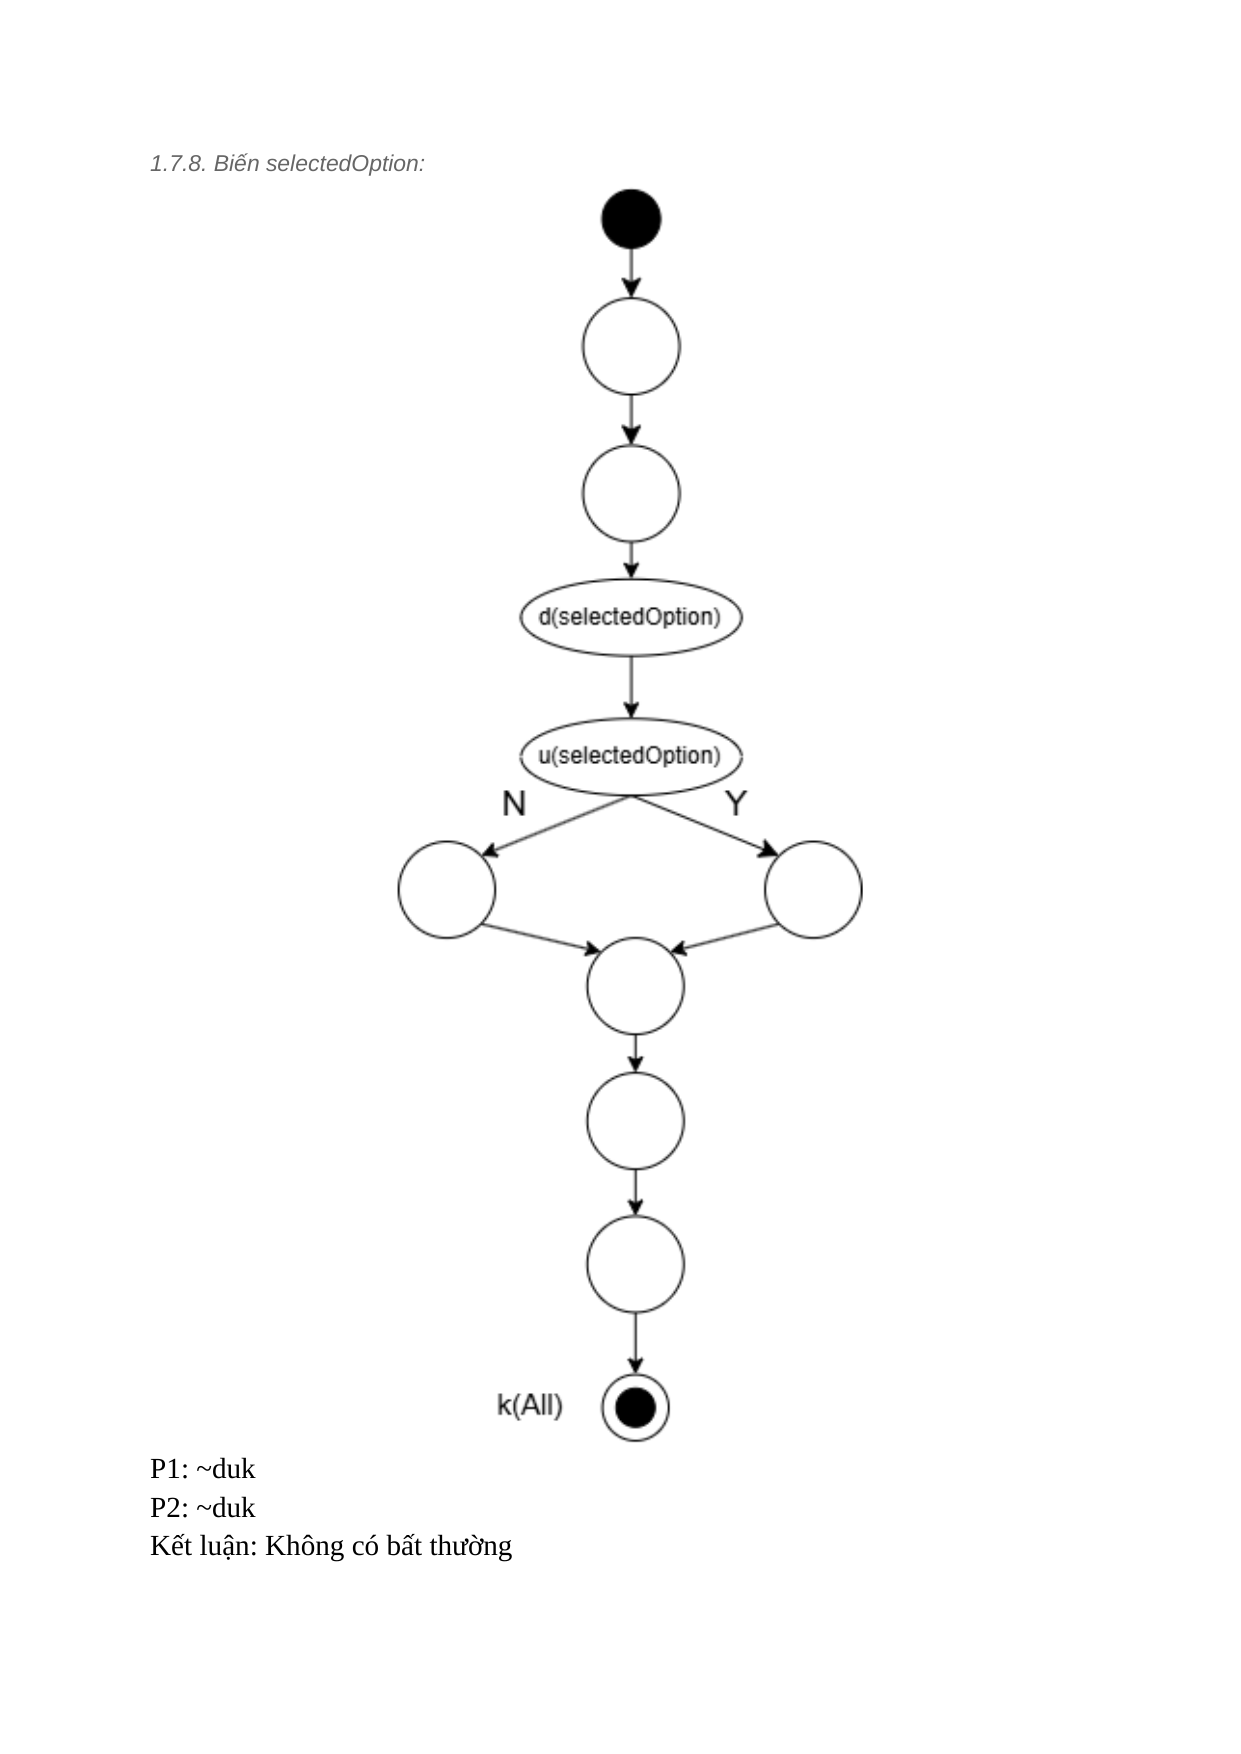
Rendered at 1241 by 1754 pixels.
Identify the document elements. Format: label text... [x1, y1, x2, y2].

picture [377, 184, 863, 1448]
text Kết luận: Không có bất thường [150, 1528, 1090, 1562]
text P1: ~duk [150, 1451, 1090, 1485]
subtitle 1.7.8. Biến selectedOption: [150, 150, 1090, 176]
text P2: ~duk [150, 1490, 1090, 1523]
